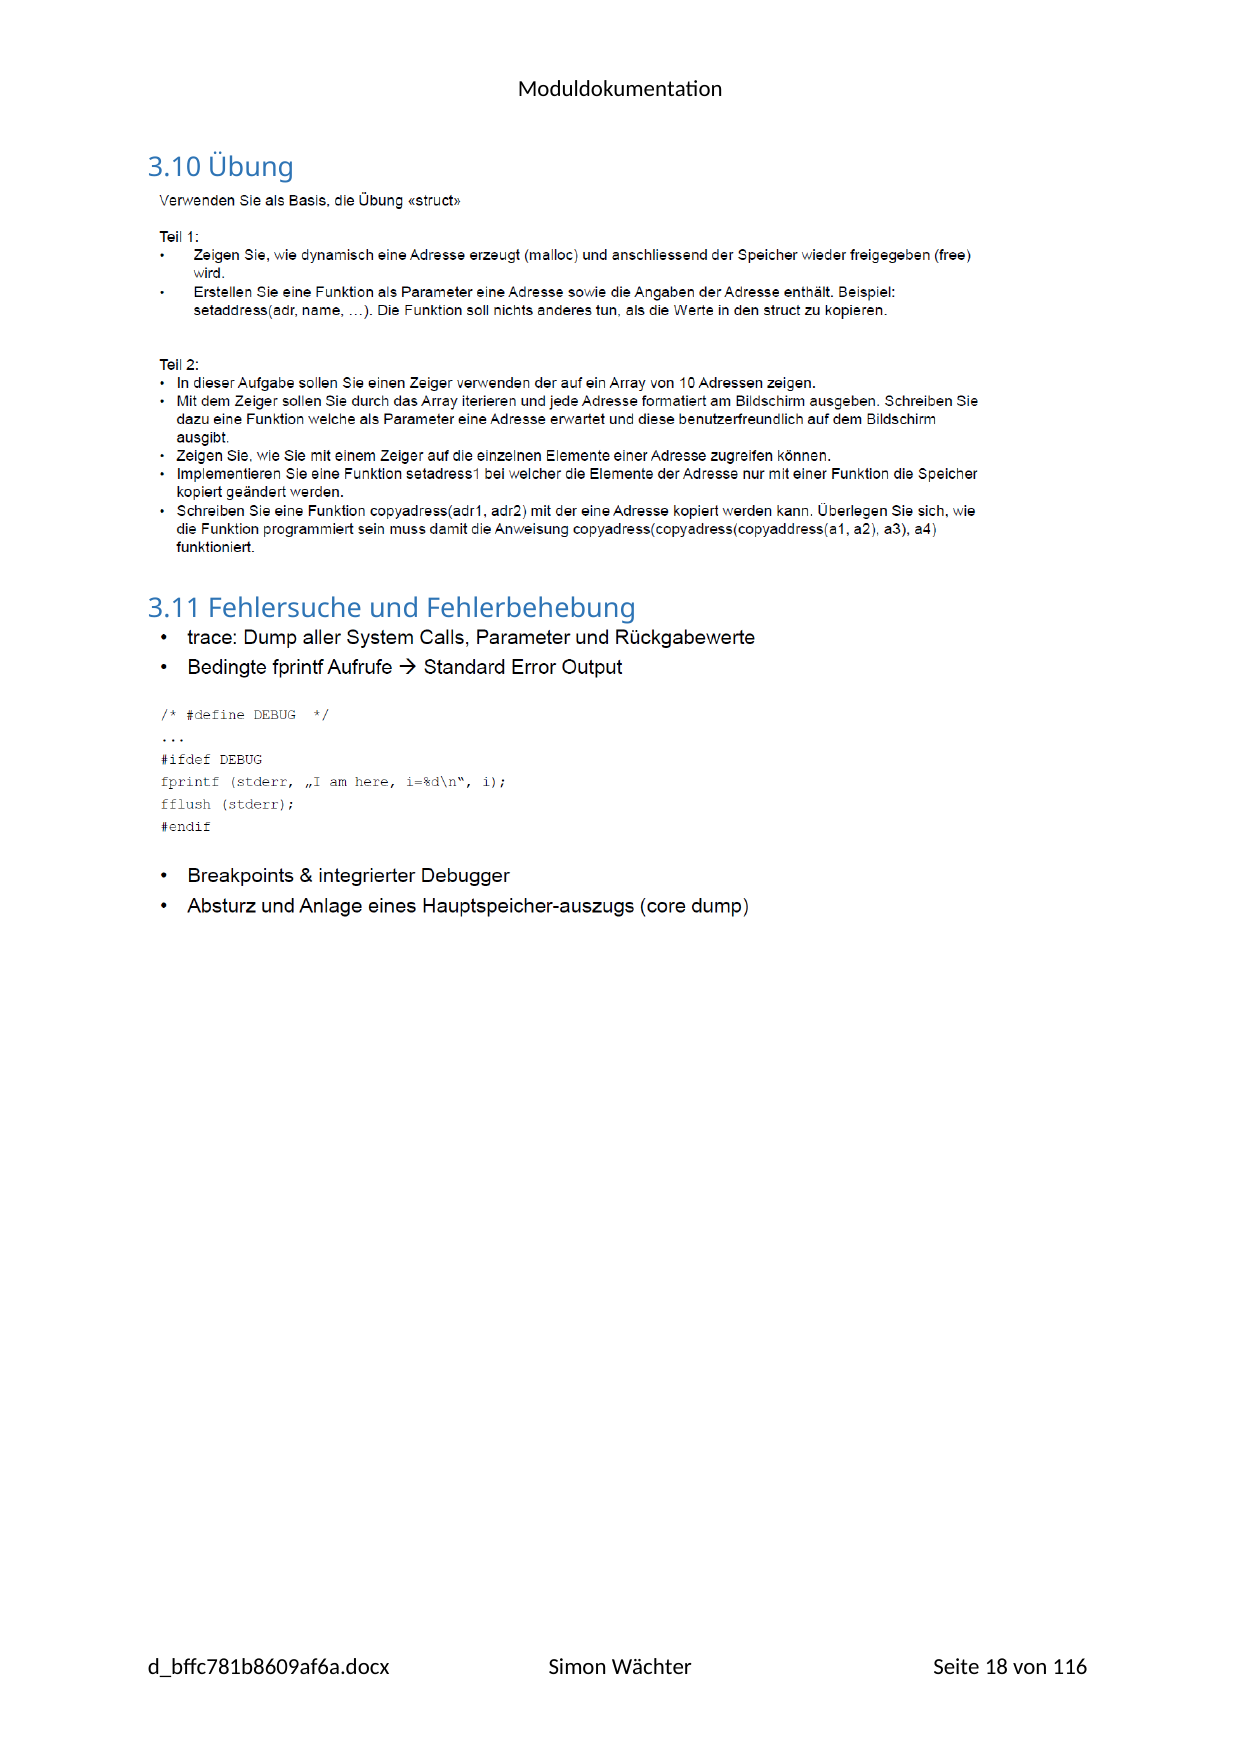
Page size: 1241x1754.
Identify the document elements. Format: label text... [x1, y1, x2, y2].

subtitle Übung [148, 148, 1093, 184]
subtitle Fehlersuche und Fehlerbehebung [148, 588, 1093, 625]
picture [147, 628, 774, 922]
picture [147, 187, 991, 570]
